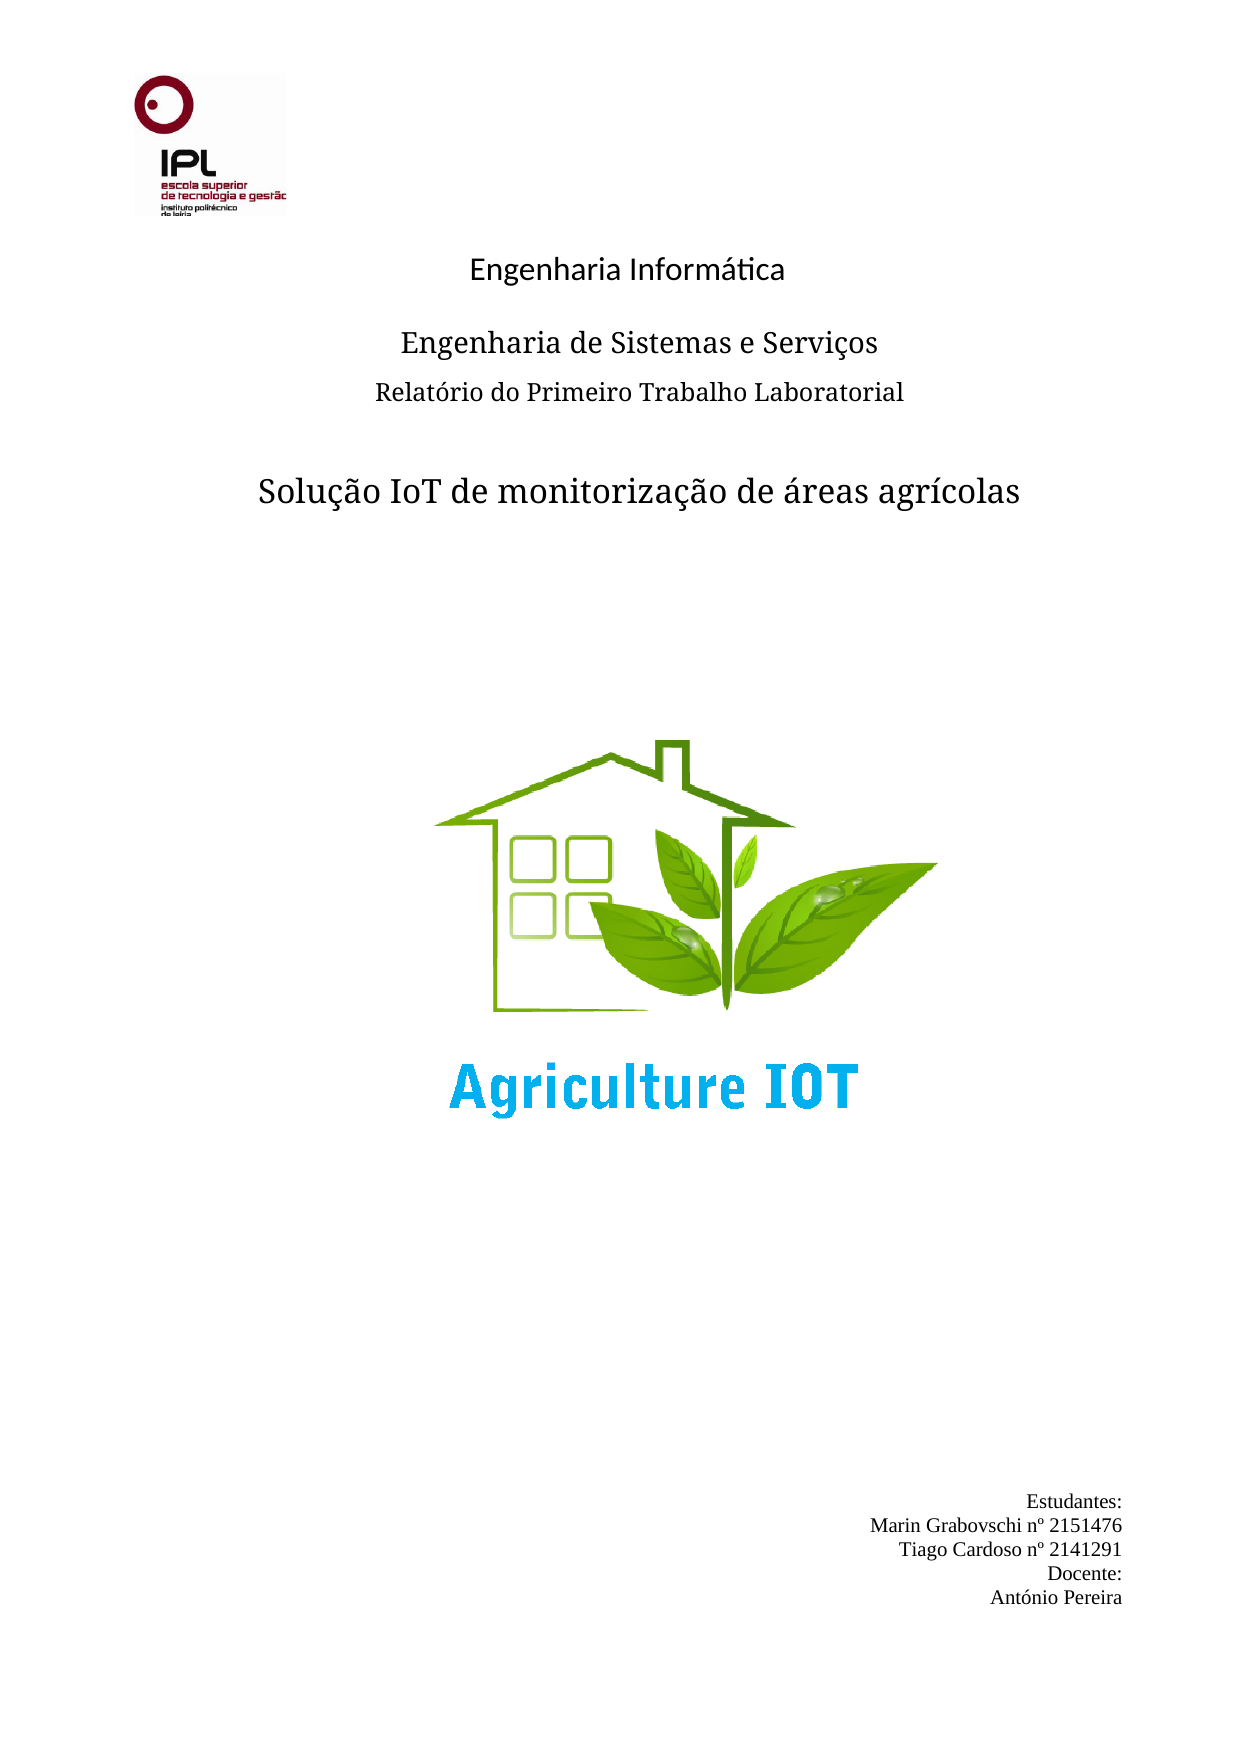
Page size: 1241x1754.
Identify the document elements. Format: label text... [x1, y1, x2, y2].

picture [275, 671, 1004, 1151]
text Solução IoT de monitorização de áreas agrícolas [133, 468, 1122, 513]
text Relatório do Primeiro Trabalho Laboratorial [133, 375, 1122, 409]
text Engenharia de Sistemas e Serviços [133, 323, 1122, 362]
